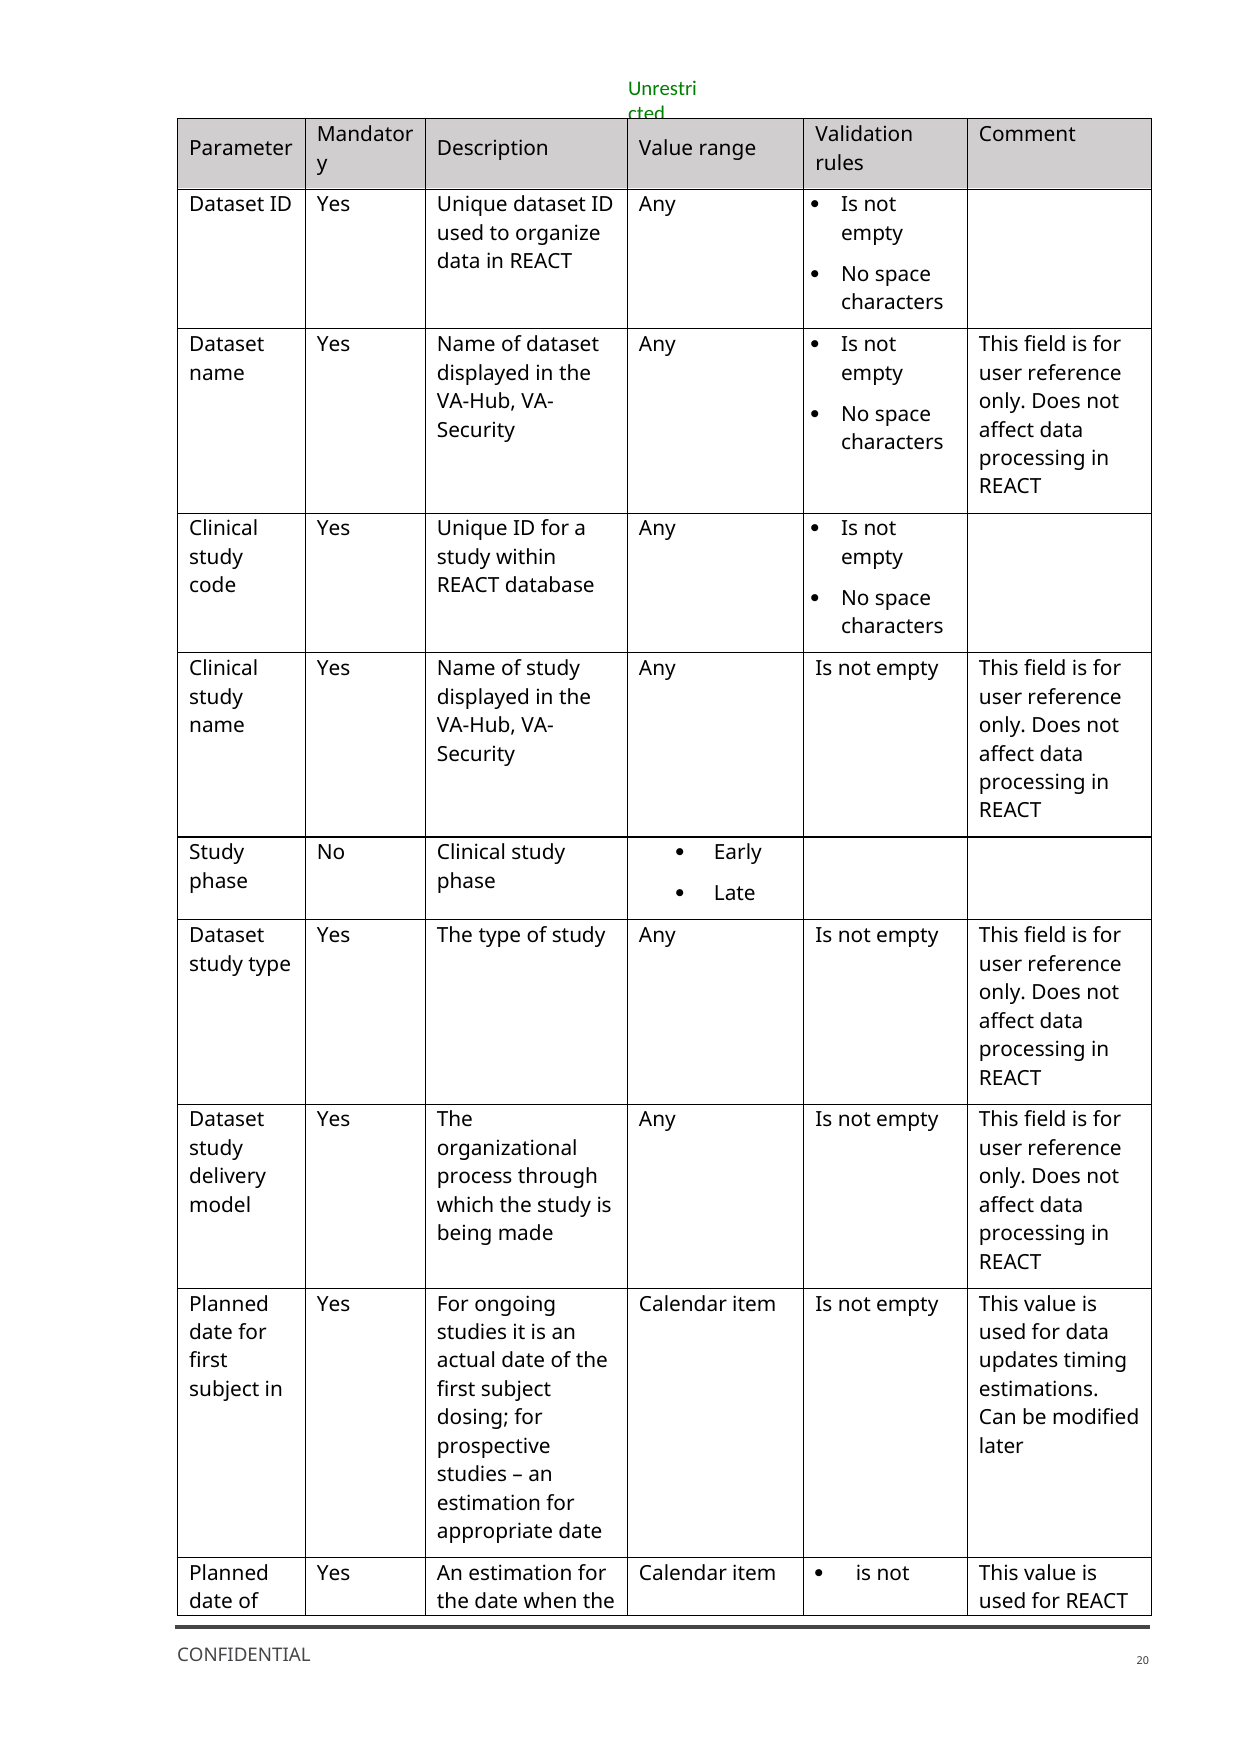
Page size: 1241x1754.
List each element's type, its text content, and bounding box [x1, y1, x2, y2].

table_cell Yes [306, 653, 425, 836]
table_cell Yes [306, 329, 425, 512]
table_header Value range [628, 119, 803, 188]
table_cell Dataset study type [178, 920, 305, 1103]
table_cell Yes [306, 1289, 425, 1557]
table_cell The type of study [426, 920, 627, 1103]
table_cell Unique ID for a study within REACT database [426, 514, 627, 652]
table_cell For ongoing studies it is an actual date of the first subject dosing; for prospective studies – an estimation for appropriate date [426, 1289, 627, 1557]
table_cell Is not empty [804, 653, 967, 836]
table_cell This field is for user reference only. Does not affect data processing in REACT [968, 329, 1151, 512]
table_cell Dataset name [178, 329, 305, 512]
table_cell Name of study displayed in the VA-Hub, VA-Security [426, 653, 627, 836]
table_cell Clinical study code [178, 514, 305, 652]
table_header Description [426, 119, 627, 188]
table_cell Any [628, 920, 803, 1103]
table_cell Any [628, 653, 803, 836]
table_cell Yes [306, 514, 425, 652]
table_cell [804, 1558, 967, 1615]
table_cell Yes [306, 1558, 425, 1615]
table_cell Planned date for first subject in [178, 1289, 305, 1557]
table_cell Clinical study name [178, 653, 305, 836]
table_cell No [306, 838, 425, 919]
table_header Parameter [178, 119, 305, 188]
table_cell Early Late [628, 838, 803, 919]
table_cell The organizational process through which the study is being made [426, 1105, 627, 1288]
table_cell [968, 1558, 1151, 1615]
table_cell Dataset ID [178, 190, 305, 328]
table_cell Clinical study phase [426, 838, 627, 919]
table_cell Yes [306, 920, 425, 1103]
table_cell This field is for user reference only. Does not affect data processing in REACT [968, 1105, 1151, 1288]
table_header Mandatory [306, 119, 425, 188]
table_cell Unique dataset ID used to organize data in REACT [426, 190, 627, 328]
table_cell Is not empty [804, 1289, 967, 1557]
table_cell Is not empty [804, 1105, 967, 1288]
table_cell [804, 838, 967, 919]
table_cell This field is for user reference only. Does not affect data processing in REACT [968, 653, 1151, 836]
table_cell Any [628, 329, 803, 512]
table_cell Yes [306, 190, 425, 328]
table_cell Calendar item [628, 1558, 803, 1615]
table_cell Any [628, 514, 803, 652]
table_cell [968, 838, 1151, 919]
table_cell Yes [306, 1105, 425, 1288]
table_header Validation rules [804, 119, 967, 188]
table_cell Is not empty No space characters [804, 514, 967, 652]
table_cell Calendar item [628, 1289, 803, 1557]
table_cell Any [628, 1105, 803, 1288]
table_cell Dataset study delivery model [178, 1105, 305, 1288]
table_cell Planned date of database lock [178, 1558, 305, 1615]
table_cell Study phase [178, 838, 305, 919]
table_cell This value is used for data updates timing estimations. Can be modified later [968, 1289, 1151, 1557]
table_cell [426, 1558, 627, 1615]
table_cell [968, 514, 1151, 652]
table_cell Name of dataset displayed in the VA-Hub, VA-Security [426, 329, 627, 512]
table_cell Is not empty No space characters [804, 190, 967, 328]
table_cell Is not empty No space characters [804, 329, 967, 512]
table_header Comment [968, 119, 1151, 188]
table_cell Any [628, 190, 803, 328]
table_cell [968, 190, 1151, 328]
table_cell This field is for user reference only. Does not affect data processing in REACT [968, 920, 1151, 1103]
table_cell Is not empty [804, 920, 967, 1103]
